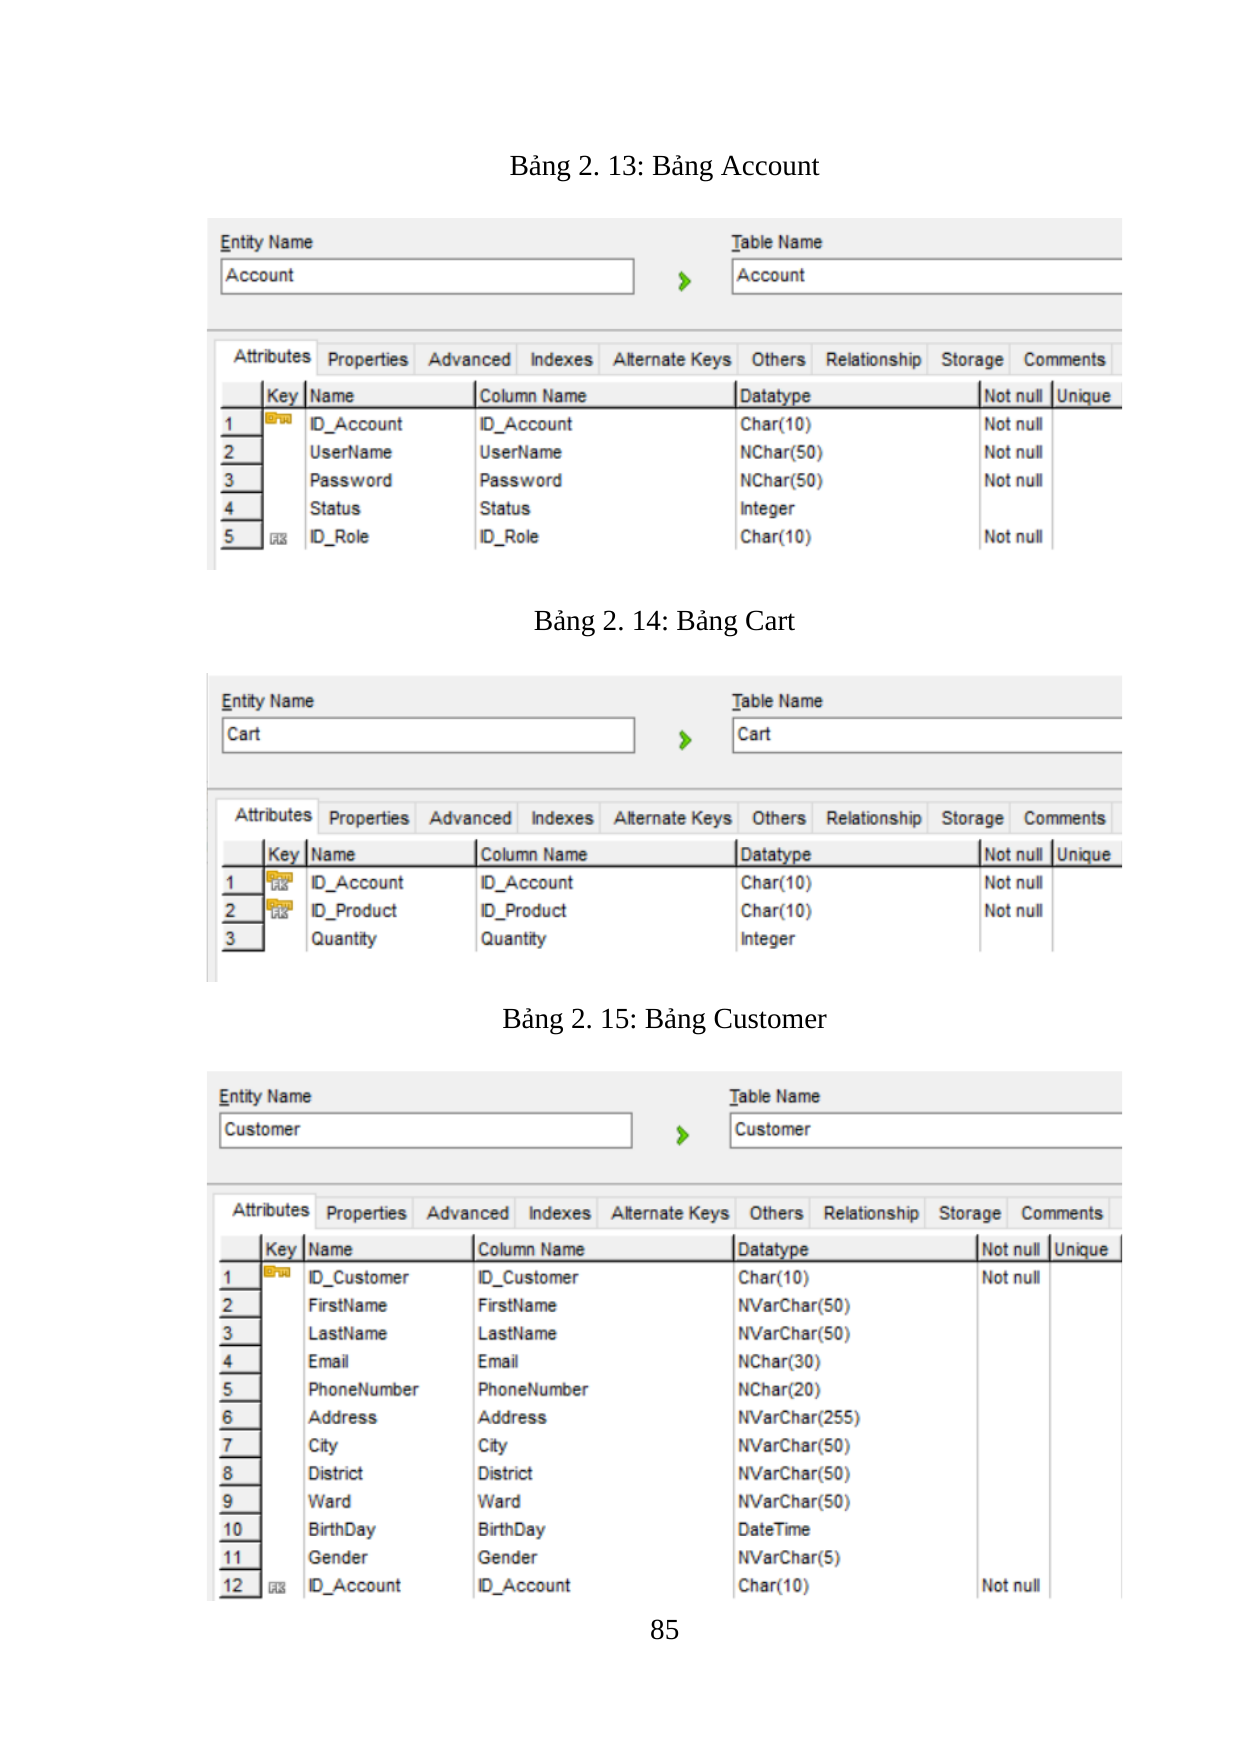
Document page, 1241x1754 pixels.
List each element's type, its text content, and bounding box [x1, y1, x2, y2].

picture [206, 673, 1123, 982]
picture [206, 1071, 1123, 1601]
picture [206, 218, 1123, 570]
